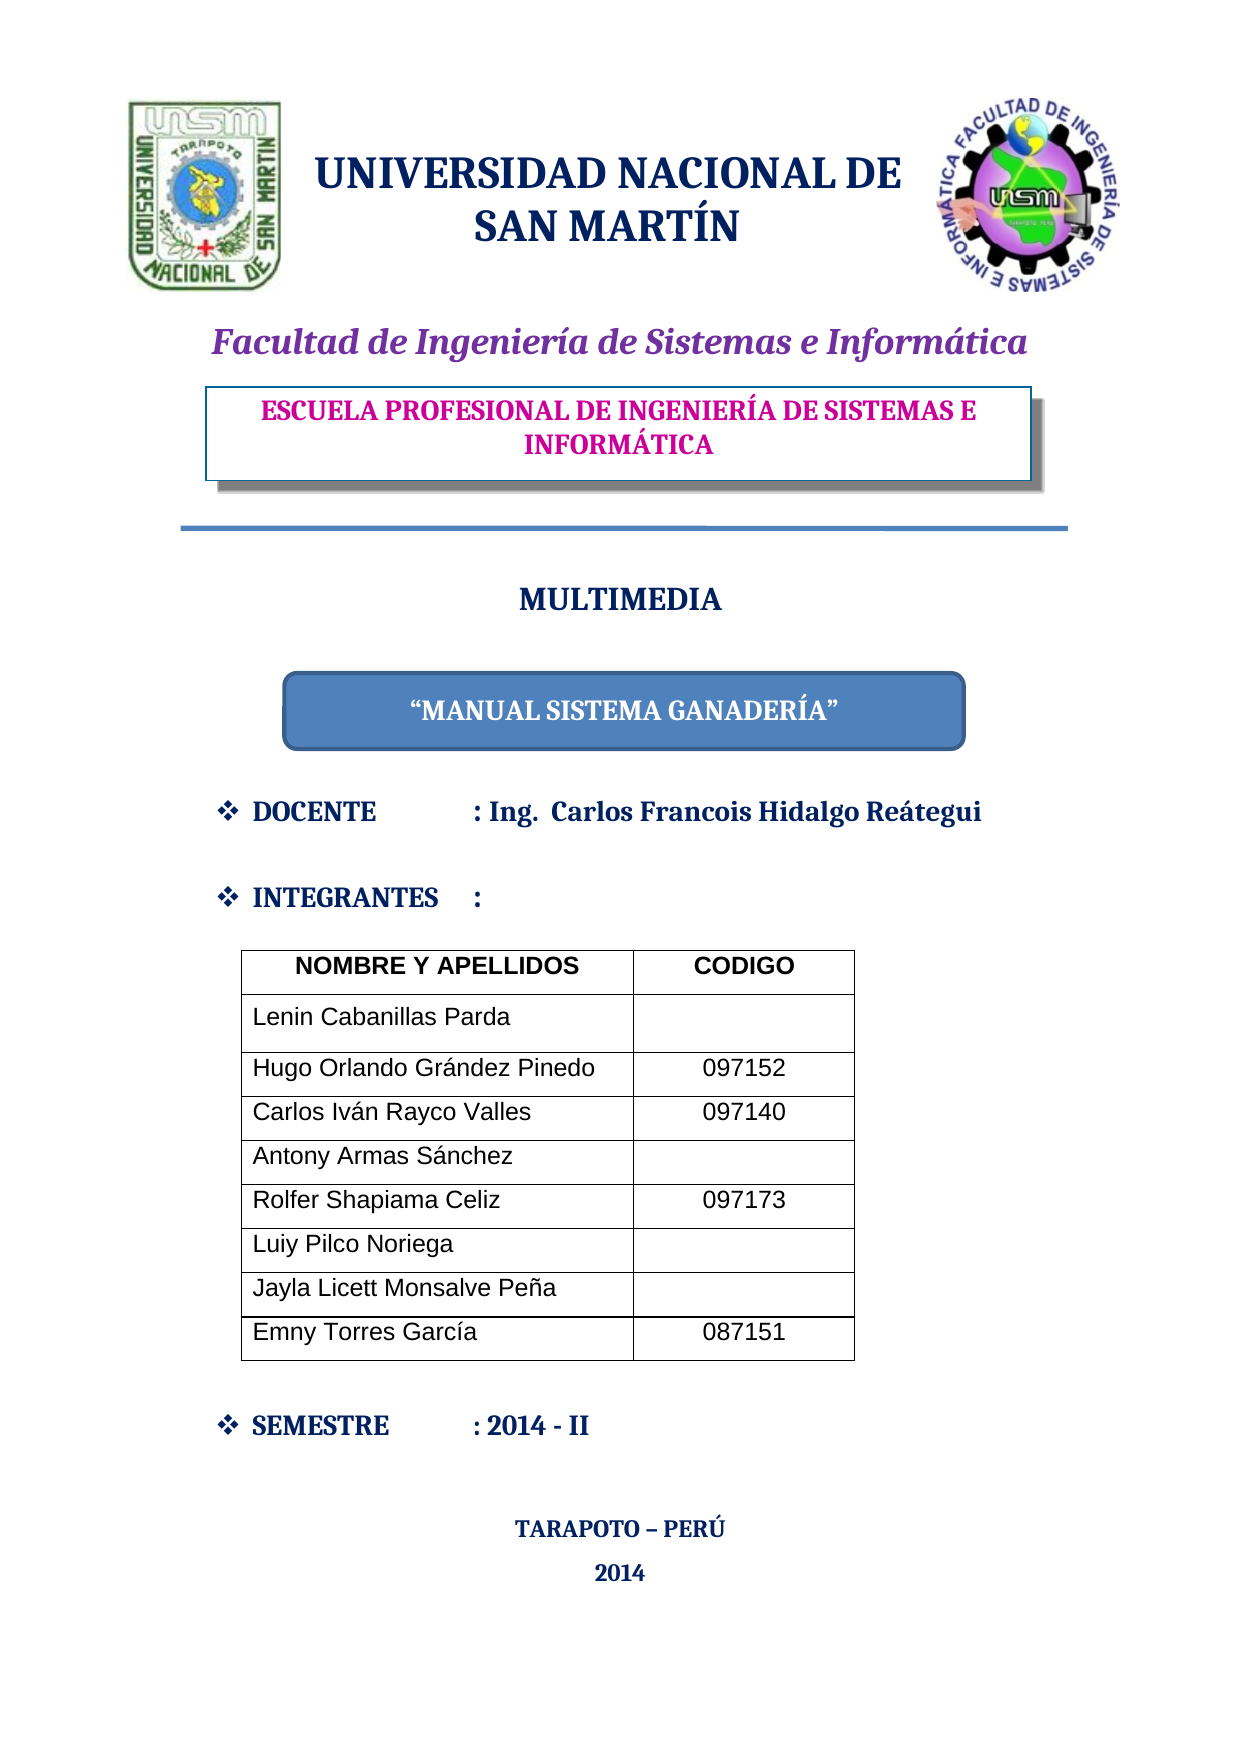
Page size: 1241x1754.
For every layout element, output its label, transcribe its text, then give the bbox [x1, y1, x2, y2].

table_cell Jayla Licett Monsalve Peña [242, 1273, 633, 1316]
table_cell Hugo Orlando Grández Pinedo [242, 1053, 633, 1096]
table_cell [634, 1273, 854, 1316]
table_cell Rolfer Shapiama Celiz [242, 1185, 633, 1228]
list INTEGRANTES : [215, 878, 1063, 916]
table_cell Emny Torres García [242, 1318, 633, 1360]
table_cell Carlos Iván Rayco Valles [242, 1097, 633, 1140]
table_cell [634, 995, 854, 1052]
text TARAPOTO – PERÚ [177, 1515, 1063, 1544]
list DOCENTE : Ing. Carlos Francois Hidalgo Reátegui [215, 791, 1063, 829]
table_cell 087151 [634, 1318, 854, 1360]
table_cell Antony Armas Sánchez [242, 1141, 633, 1184]
text UNIVERSIDAD NACIONAL DE SAN MARTÍN [280, 148, 936, 253]
table_cell Luiy Pilco Noriega [242, 1229, 633, 1272]
table_cell 097152 [634, 1053, 854, 1096]
picture [936, 98, 1120, 292]
list SEMESTRE : 2014 - II [215, 1409, 1063, 1443]
table_cell 097173 [634, 1185, 854, 1228]
table_cell Lenin Cabanillas Parda [242, 995, 633, 1052]
text MULTIMEDIA [177, 580, 1063, 618]
picture [124, 98, 280, 289]
table_header CODIGO [634, 951, 854, 994]
table_cell [634, 1141, 854, 1184]
text 2014 [177, 1558, 1063, 1587]
table_cell 097140 [634, 1097, 854, 1140]
table_cell [634, 1229, 854, 1272]
text Facultad de Ingeniería de Sistemas e Informática [177, 320, 1063, 363]
table_header NOMBRE Y APELLIDOS [242, 951, 633, 994]
